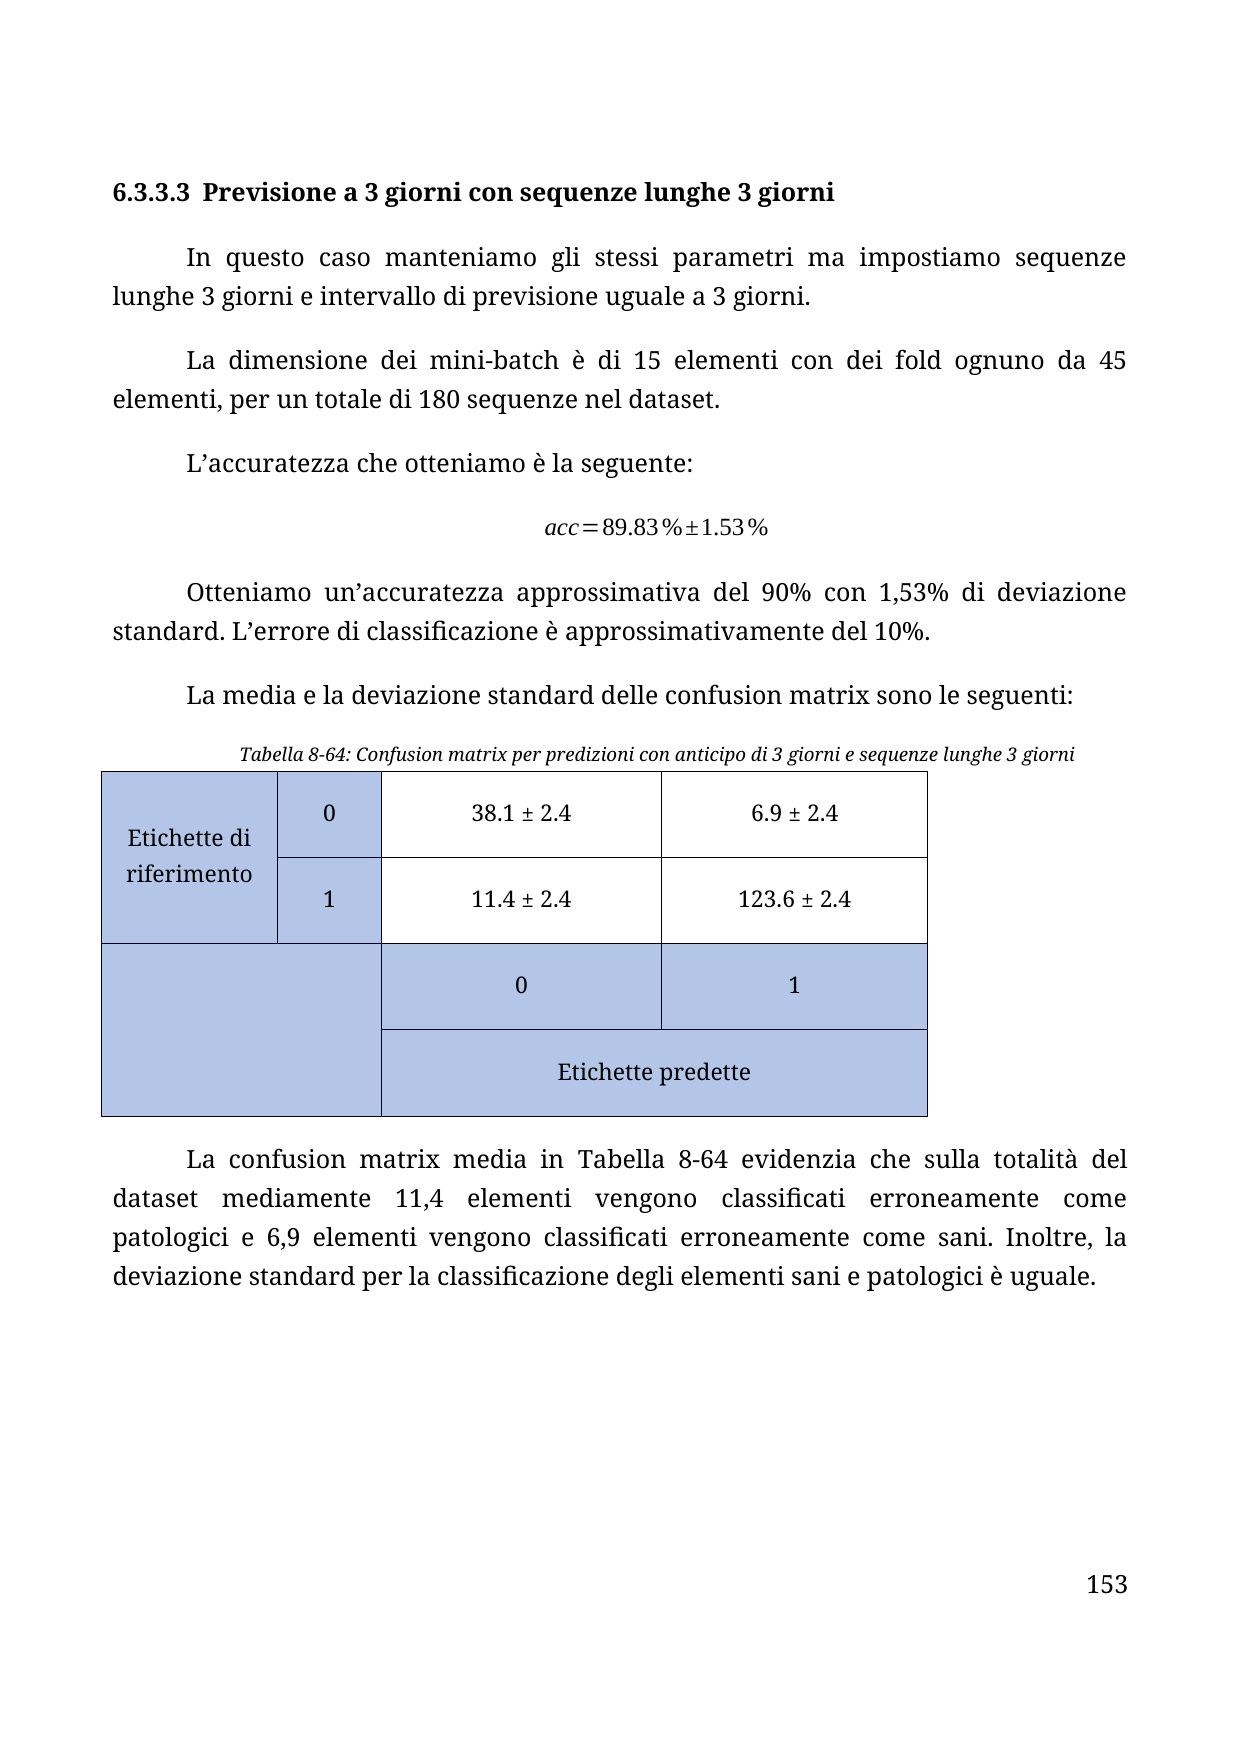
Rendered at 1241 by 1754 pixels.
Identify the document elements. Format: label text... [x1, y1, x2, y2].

table_cell 123.6 ± 2.4 [662, 858, 927, 943]
text La media e la deviazione standard delle confusion matrix sono le seguenti: [112, 677, 1128, 712]
table_header 38.1 ± 2.4 [382, 772, 661, 857]
text L’accuratezza che otteniamo è la seguente: [112, 446, 1128, 480]
table_cell 0 [382, 944, 661, 1029]
table_header 0 [278, 772, 381, 857]
table_cell 1 [662, 944, 927, 1029]
subtitle Previsione a 3 giorni con sequenze lunghe 3 giorni [112, 175, 1128, 209]
text La dimensione dei mini-batch è di 15 elementi con dei fold ognuno da 45 elementi, per un totale di 180 sequenze nel dataset. [112, 342, 1128, 416]
table_cell Etichette predette [382, 1030, 927, 1116]
table_cell 11.4 ± 2.4 [382, 858, 661, 943]
table_header 6.9 ± 2.4 [662, 772, 927, 857]
text Otteniamo un’accuratezza approssimativa del 90% con 1,53% di deviazione standard. L’errore di classificazione è approssimativamente del 10%. [112, 574, 1128, 647]
table_header Etichette di riferimento [102, 772, 277, 943]
table_cell [102, 944, 381, 1116]
text In questo caso manteniamo gli stessi parametri ma impostiamo sequenze lunghe 3 giorni e intervallo di previsione uguale a 3 giorni. [112, 239, 1128, 312]
table_cell 1 [278, 858, 381, 943]
